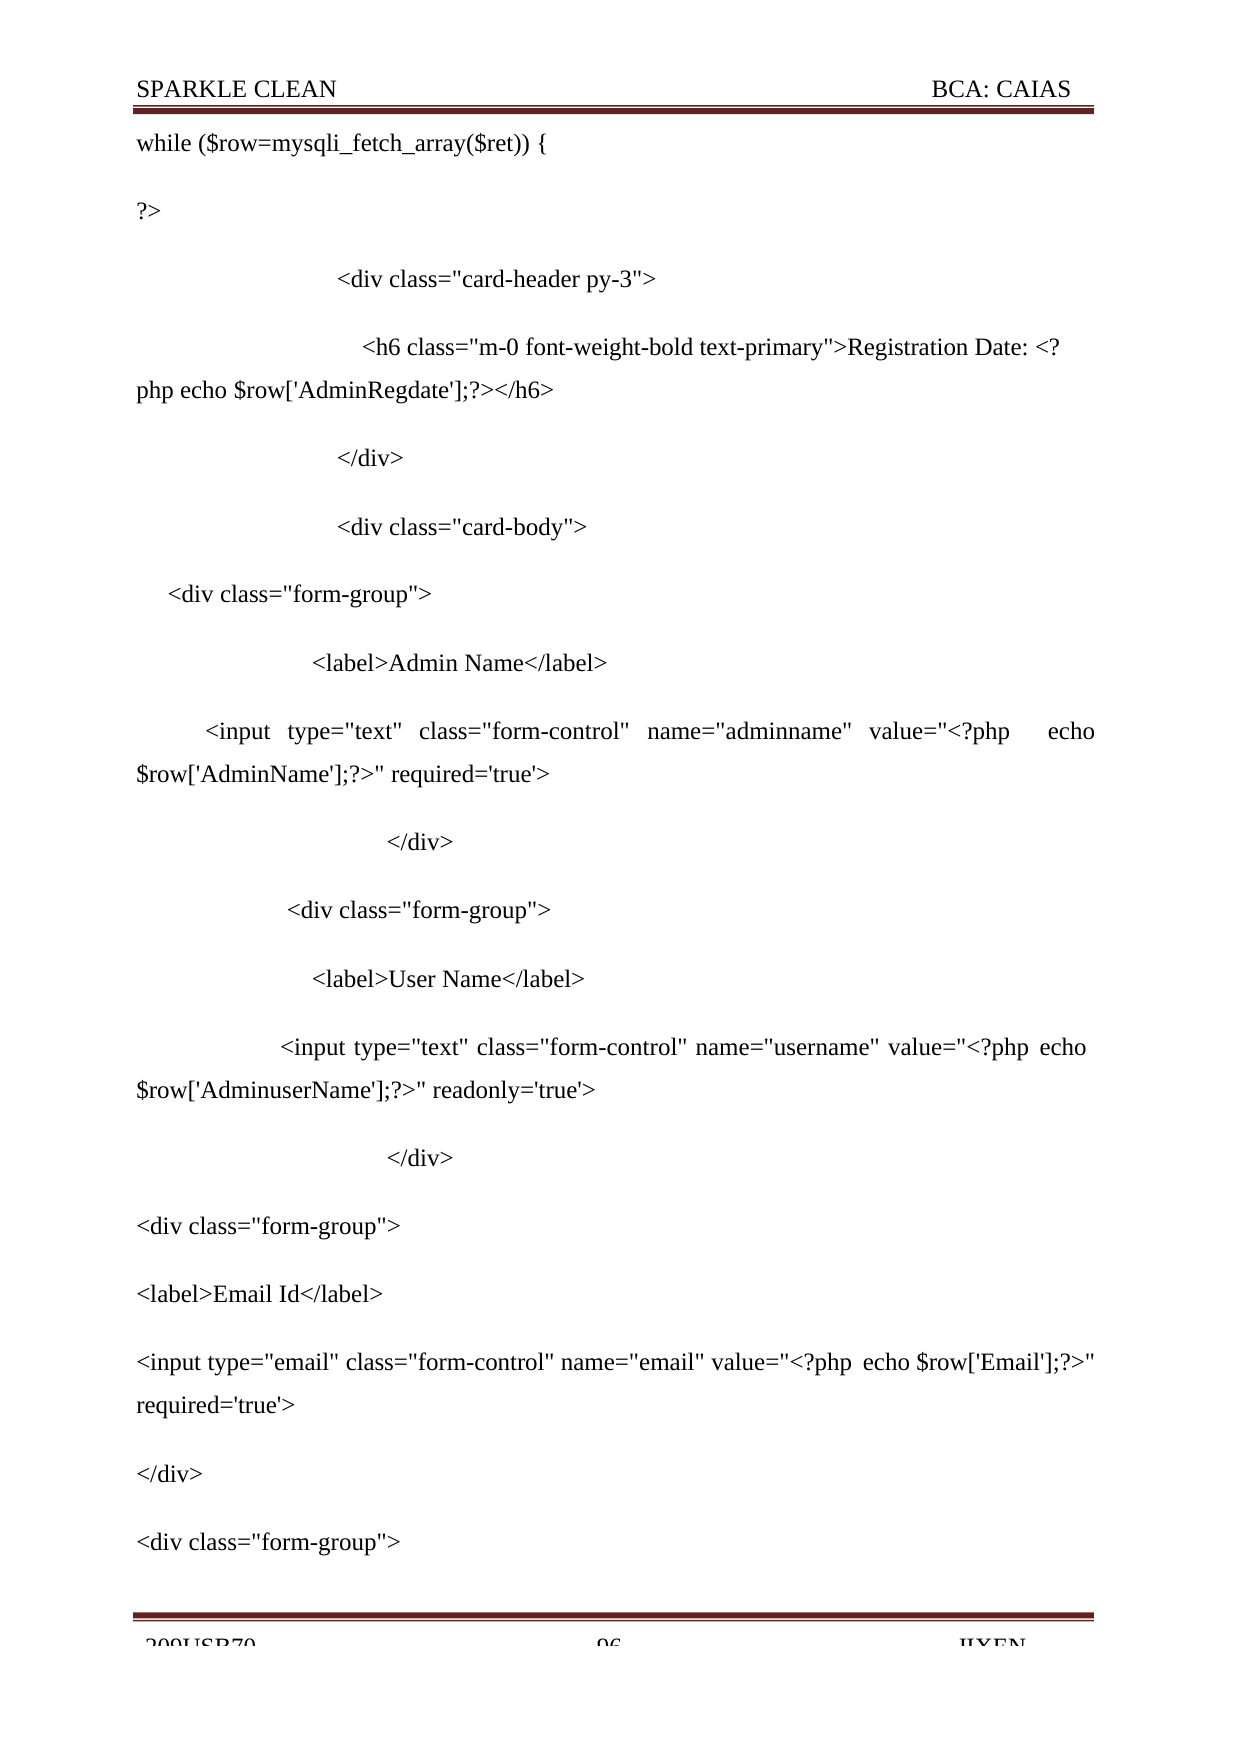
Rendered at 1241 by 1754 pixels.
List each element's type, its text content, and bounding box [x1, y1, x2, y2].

text while ($row=mysqli_fetch_array($ret)) { [136, 128, 1146, 157]
text <div class="card-header py-3"> [337, 264, 1146, 293]
text <div class="form-group"> [136, 1211, 1146, 1240]
text ?> [136, 196, 1146, 225]
text <div class="form-group"> [136, 1527, 1146, 1556]
text <input type="text" class="form-control" name="adminname" value="<?php echo [205, 716, 1146, 745]
text </div> [337, 443, 1146, 472]
text <div class="form-group"> [167, 579, 1146, 608]
text </div> [130, 827, 710, 856]
text $row['AdminuserName'];?>" readonly='true'> [136, 1075, 1146, 1103]
text $row['AdminName'];?>" required='true'> [136, 759, 1146, 788]
text <h6 class="m-0 font-weight-bold text-primary">Registration Date: <?php echo $row['AdminRegdate'];?></h6> [136, 332, 1096, 404]
text <div class="form-group"> [128, 896, 710, 924]
text <div class="card-body"> [337, 512, 1146, 540]
text <label>Email Id</label> [136, 1279, 1146, 1308]
text </div> [130, 1143, 710, 1172]
text <label>Admin Name</label> [312, 648, 1146, 677]
text <input type="text" class="form-control" name="username" value="<?php echo [280, 1032, 1146, 1060]
text <label>User Name</label> [312, 964, 1146, 992]
text <input type="email" class="form-control" name="email" value="<?php echo $row['Email'];?>" required='true'> [136, 1347, 1146, 1419]
text </div> [136, 1459, 1146, 1487]
